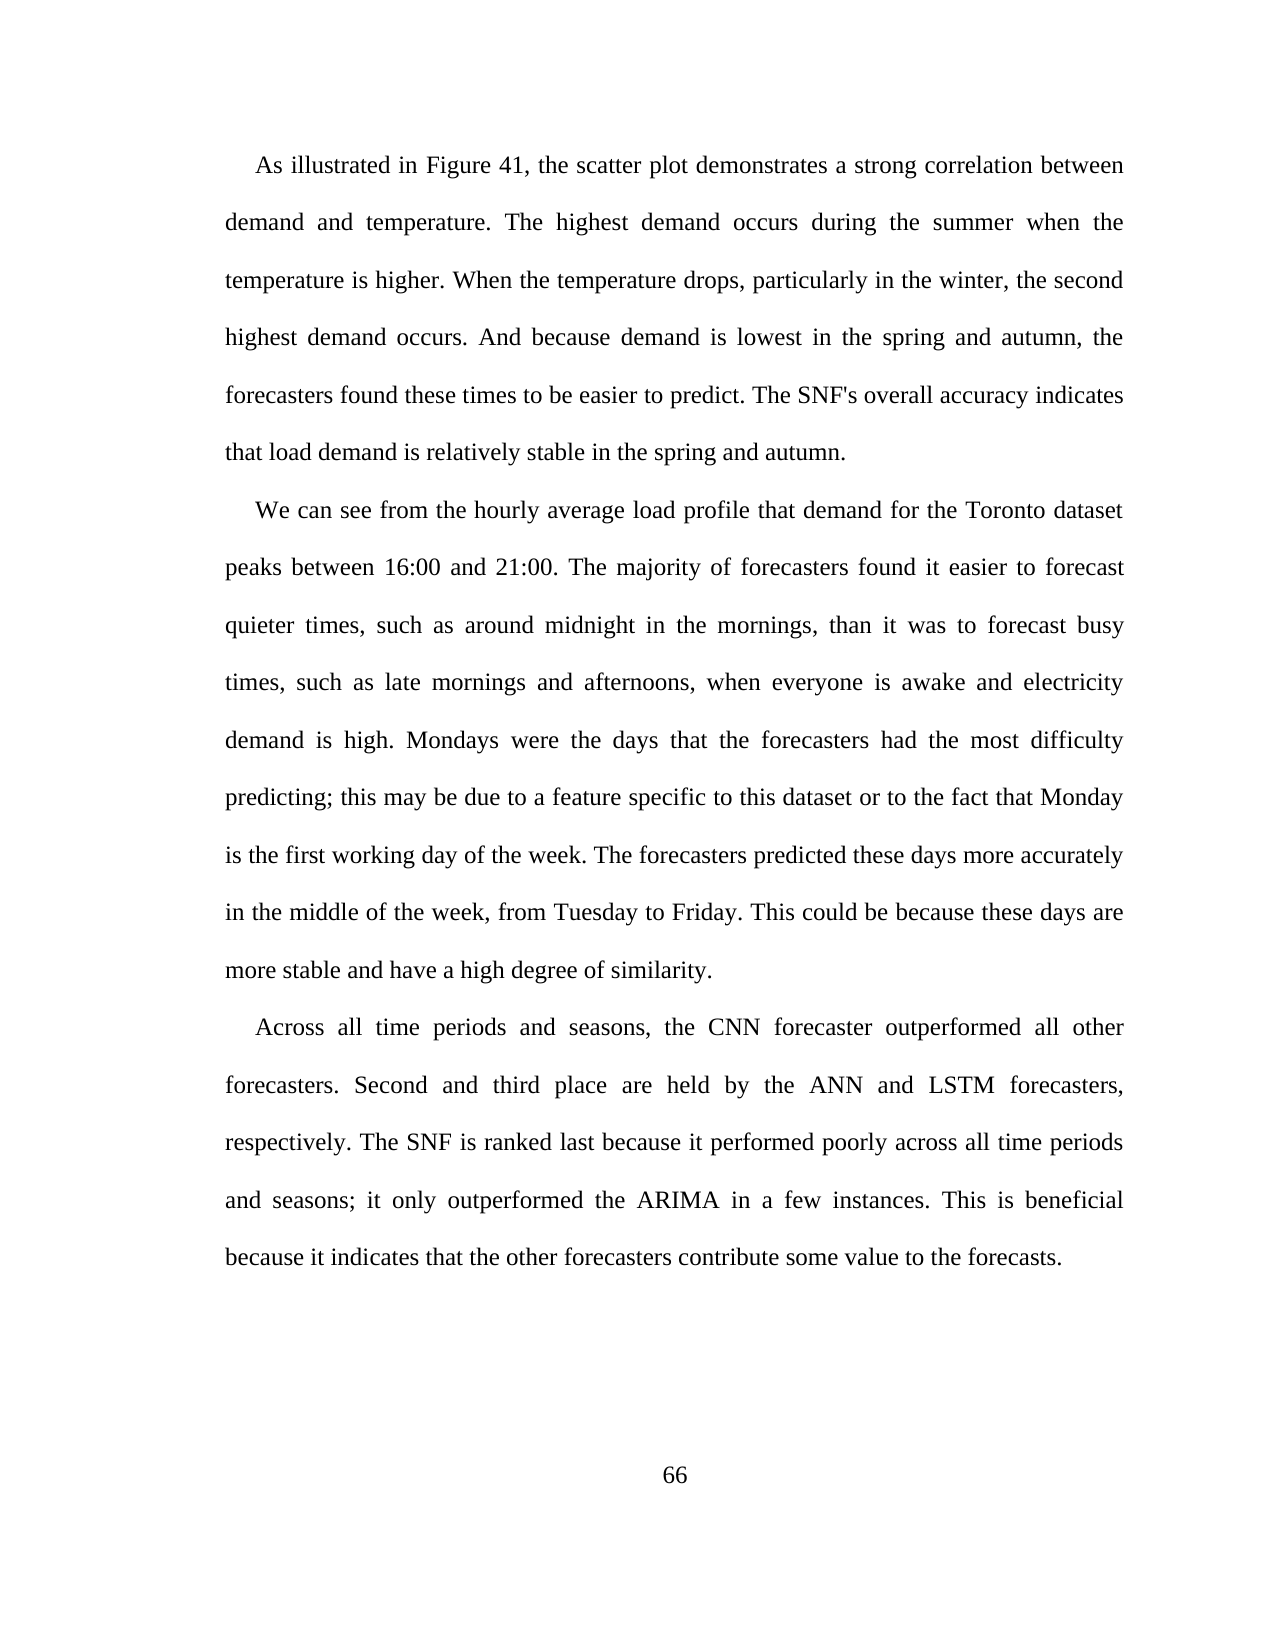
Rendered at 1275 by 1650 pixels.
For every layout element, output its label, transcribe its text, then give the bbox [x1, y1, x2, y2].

text As illustrated in Figure 41, the scatter plot demonstrates a strong correlation between demand and temperature. The highest demand occurs during the summer when the temperature is higher. When the temperature drops, particularly in the winter, the second highest demand occurs. And because demand is lowest in the spring and autumn, the forecasters found these times to be easier to predict. The SNF's overall accuracy indicates that load demand is relatively stable in the spring and autumn. [225, 150, 1125, 466]
text We can see from the hourly average load profile that demand for the Toronto dataset peaks between 16:00 and 21:00. The majority of forecasters found it easier to forecast quieter times, such as around midnight in the mornings, than it was to forecast busy times, such as late mornings and afternoons, when everyone is awake and electricity demand is high. Mondays were the days that the forecasters had the most difficulty predicting; this may be due to a feature specific to this dataset or to the fact that Monday is the first working day of the week. The forecasters predicted these days more accurately in the middle of the week, from Tuesday to Friday. This could be because these days are more stable and have a high degree of similarity. [225, 495, 1125, 984]
text Across all time periods and seasons, the CNN forecaster outperformed all other forecasters. Second and third place are held by the ANN and LSTM forecasters, respectively. The SNF is ranked last because it performed poorly across all time periods and seasons; it only outperformed the ARIMA in a few instances. This is beneficial because it indicates that the other forecasters contribute some value to the forecasts. [225, 1012, 1125, 1271]
